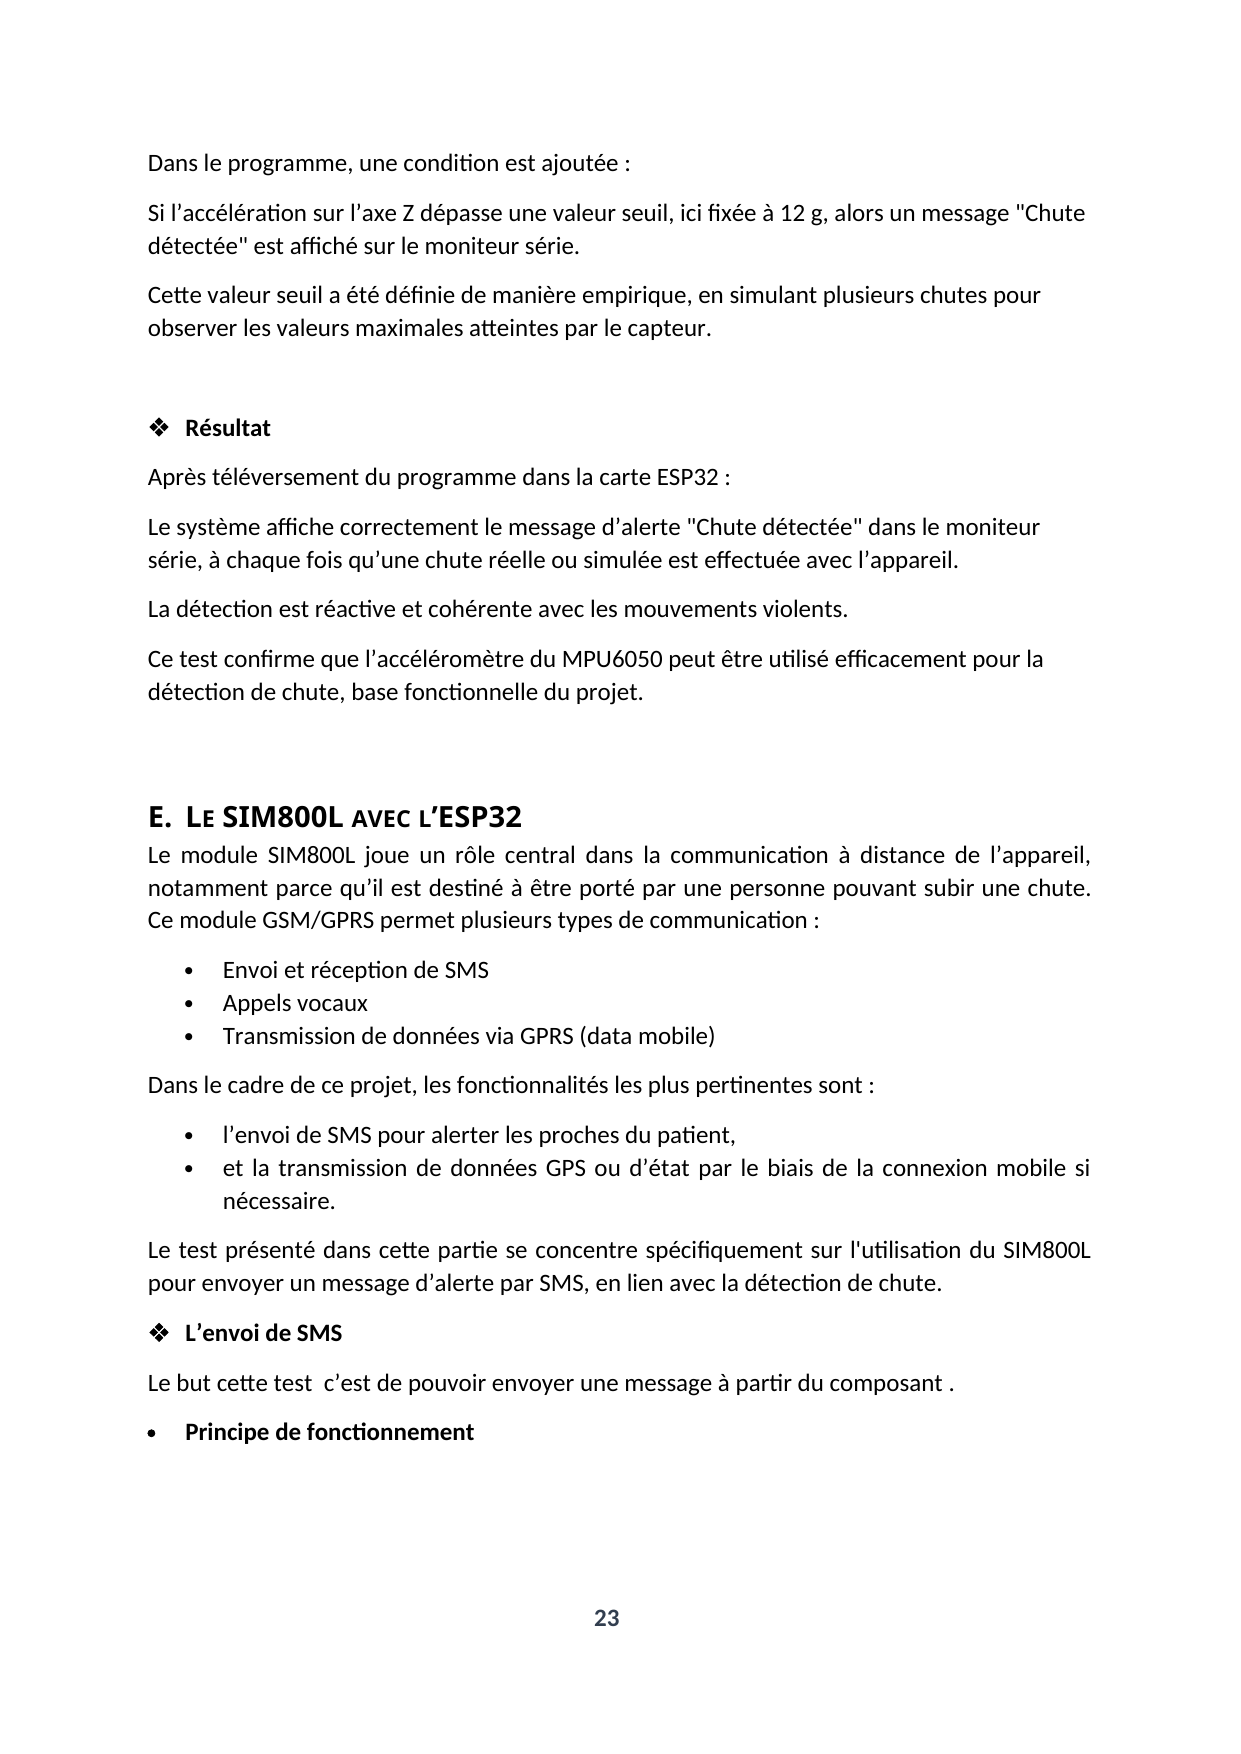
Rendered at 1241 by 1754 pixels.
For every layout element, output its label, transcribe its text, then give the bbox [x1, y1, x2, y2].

list Résultat [148, 412, 1093, 442]
text Dans le cadre de ce projet, les fonctionnalités les plus pertinentes sont : [148, 1069, 1093, 1100]
text Cette valeur seuil a été définie de manière empirique, en simulant plusieurs chutes pour observer les valeurs maximales atteintes par le capteur. [148, 280, 1093, 343]
list l’envoi de SMS pour alerter les proches du patient, [185, 1119, 1093, 1150]
text Si l’accélération sur l’axe Z dépasse une valeur seuil, ici fixée à 12 g, alors un message "Chute détectée" est affiché sur le moniteur série. [148, 197, 1093, 261]
text Le système affiche correctement le message d’alerte "Chute détectée" dans le moniteur série, à chaque fois qu’une chute réelle ou simulée est effectuée avec l’appareil. [148, 511, 1093, 574]
text Le module SIM800L joue un rôle central dans la communication à distance de l’appareil, notamment parce qu’il est destiné à être porté par une personne pouvant subir une chute. Ce module GSM/GPRS permet plusieurs types de communication : [148, 839, 1093, 935]
list et la transmission de données GPS ou d’état par le biais de la connexion mobile si nécessaire. [185, 1152, 1093, 1216]
list L’envoi de SMS [148, 1317, 1093, 1348]
list Transmission de données via GPRS (data mobile) [185, 1020, 1093, 1051]
subtitle Le SIM800L avec l’ESP32 [148, 796, 1093, 836]
text Après téléversement du programme dans la carte ESP32 : [148, 461, 1093, 492]
text Dans le programme, une condition est ajoutée : [148, 148, 1093, 178]
text Le test présenté dans cette partie se concentre spécifiquement sur l'utilisation du SIM800L pour envoyer un message d’alerte par SMS, en lien avec la détection de chute. [148, 1234, 1093, 1298]
text Ce test confirme que l’accéléromètre du MPU6050 peut être utilisé efficacement pour la détection de chute, base fonctionnelle du projet. [148, 643, 1093, 706]
list Principe de fonctionnement [148, 1416, 1093, 1447]
list Appels vocaux [185, 987, 1093, 1018]
list Envoi et réception de SMS [185, 954, 1093, 985]
text La détection est réactive et cohérente avec les mouvements violents. [148, 593, 1093, 624]
text Le but cette test c’est de pouvoir envoyer une message à partir du composant . [148, 1367, 1093, 1397]
